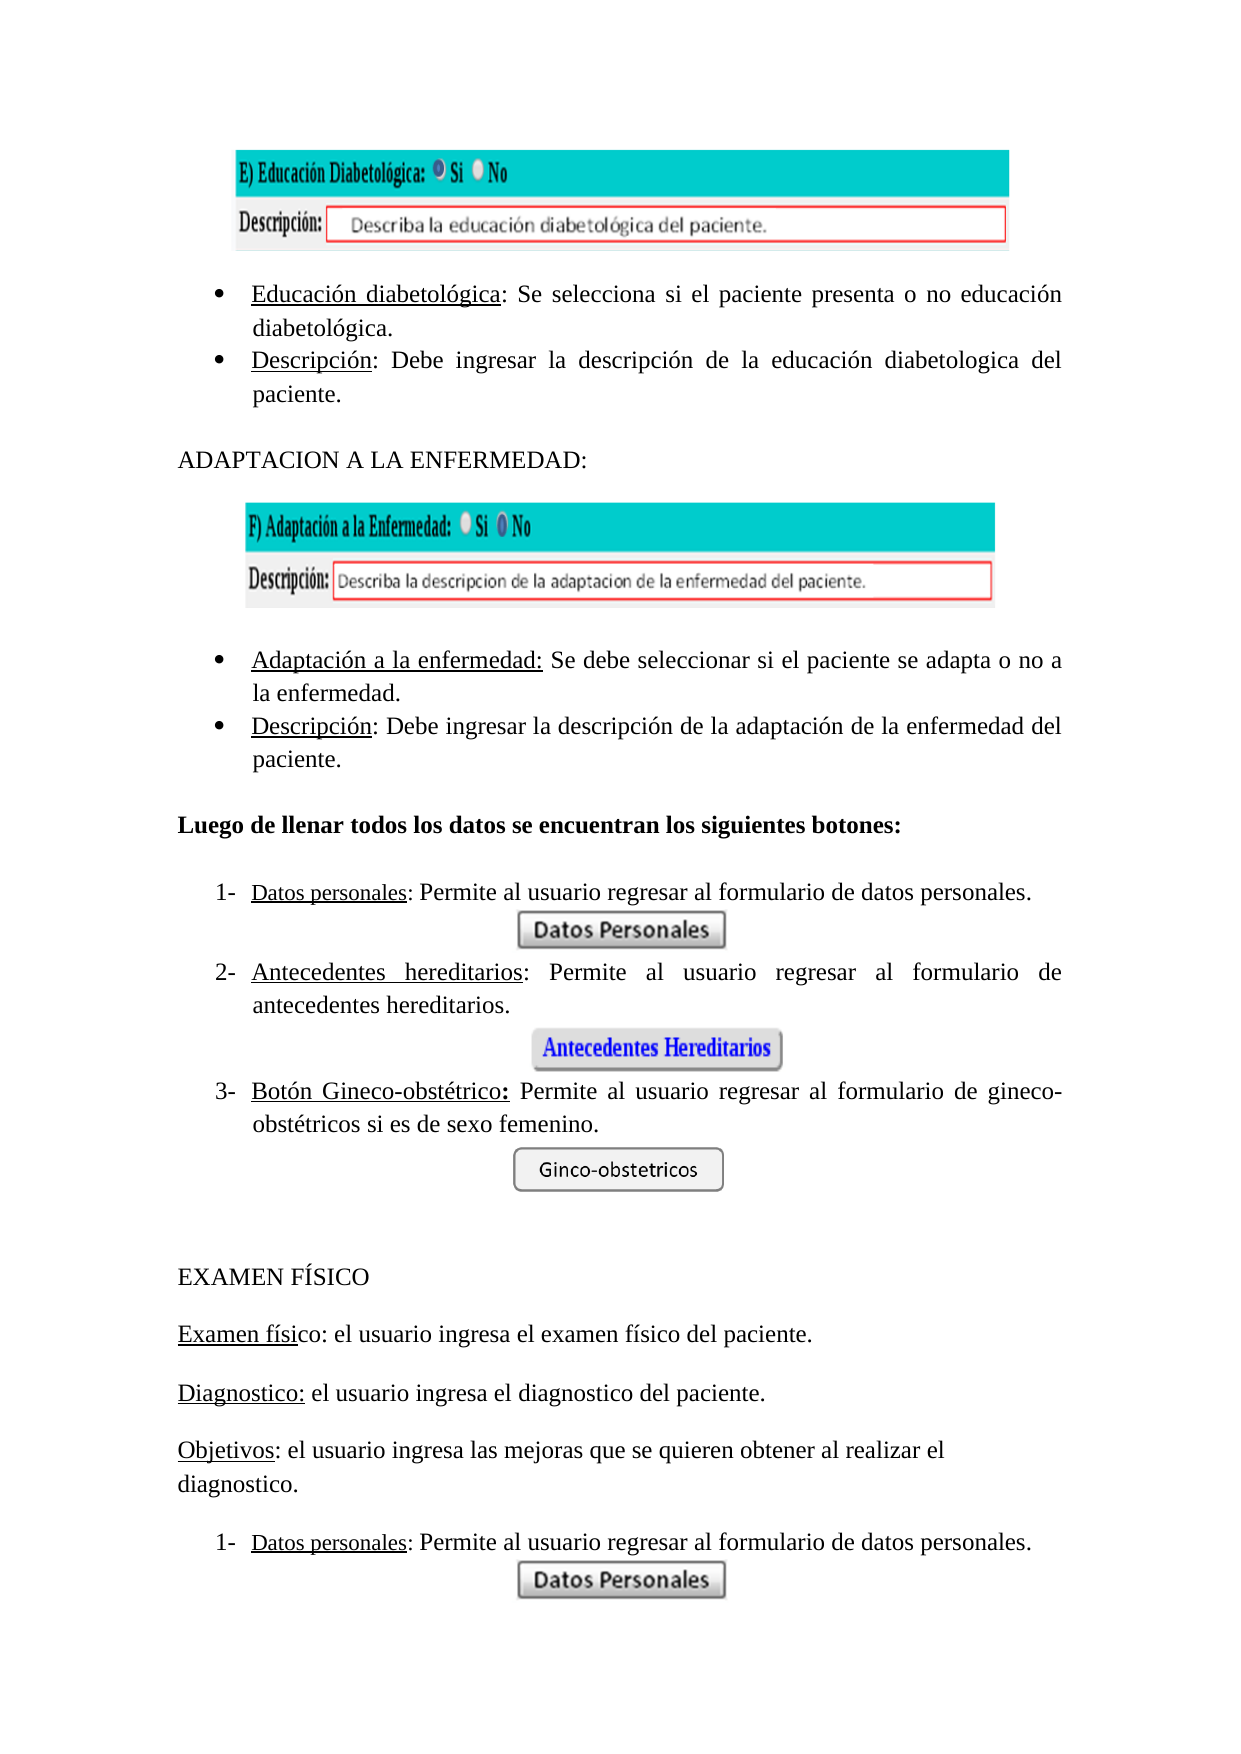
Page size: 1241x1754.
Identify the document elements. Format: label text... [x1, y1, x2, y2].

list Datos personales: Permite al usuario regresar al formulario de datos personales. [215, 1527, 1063, 1555]
text EXAMEN FÍSICO [177, 1262, 1063, 1290]
picture [511, 909, 729, 953]
list Datos personales: Permite al usuario regresar al formulario de datos personales. [215, 877, 1063, 905]
picture [231, 147, 1010, 251]
list Botón Gineco-obstétrico: Permite al usuario regresar al formulario de gineco-obstétricos si es de sexo femenino. [215, 1076, 1063, 1137]
text Objetivos: el usuario ingresa las mejoras que se quieren obtener al realizar el diagnostico. [177, 1436, 1063, 1497]
text Examen físico: el usuario ingresa el examen físico del paciente. [177, 1319, 1063, 1348]
picture [513, 1147, 724, 1196]
text ADAPTACION A LA ENFERMEDAD: [177, 445, 1063, 473]
list Adaptación a la enfermedad: Se debe seleccionar si el paciente se adapta o no a la enfermedad. [215, 645, 1063, 707]
picture [528, 1023, 787, 1072]
list Descripción: Debe ingresar la descripción de la adaptación de la enfermedad del paciente. [215, 711, 1063, 773]
list Descripción: Debe ingresar la descripción de la educación diabetologica del paciente. [215, 346, 1063, 407]
text Luego de llenar todos los datos se encuentran los siguientes botones: [177, 811, 1063, 839]
list Antecedentes hereditarios: Permite al usuario regresar al formulario de antecedentes hereditarios. [215, 957, 1063, 1019]
text Diagnostico: el usuario ingresa el diagnostico del paciente. [177, 1378, 1063, 1406]
picture [511, 1559, 729, 1603]
list Educación diabetológica: Se selecciona si el paciente presenta o no educación diabetológica. [215, 279, 1063, 341]
picture [245, 502, 995, 608]
